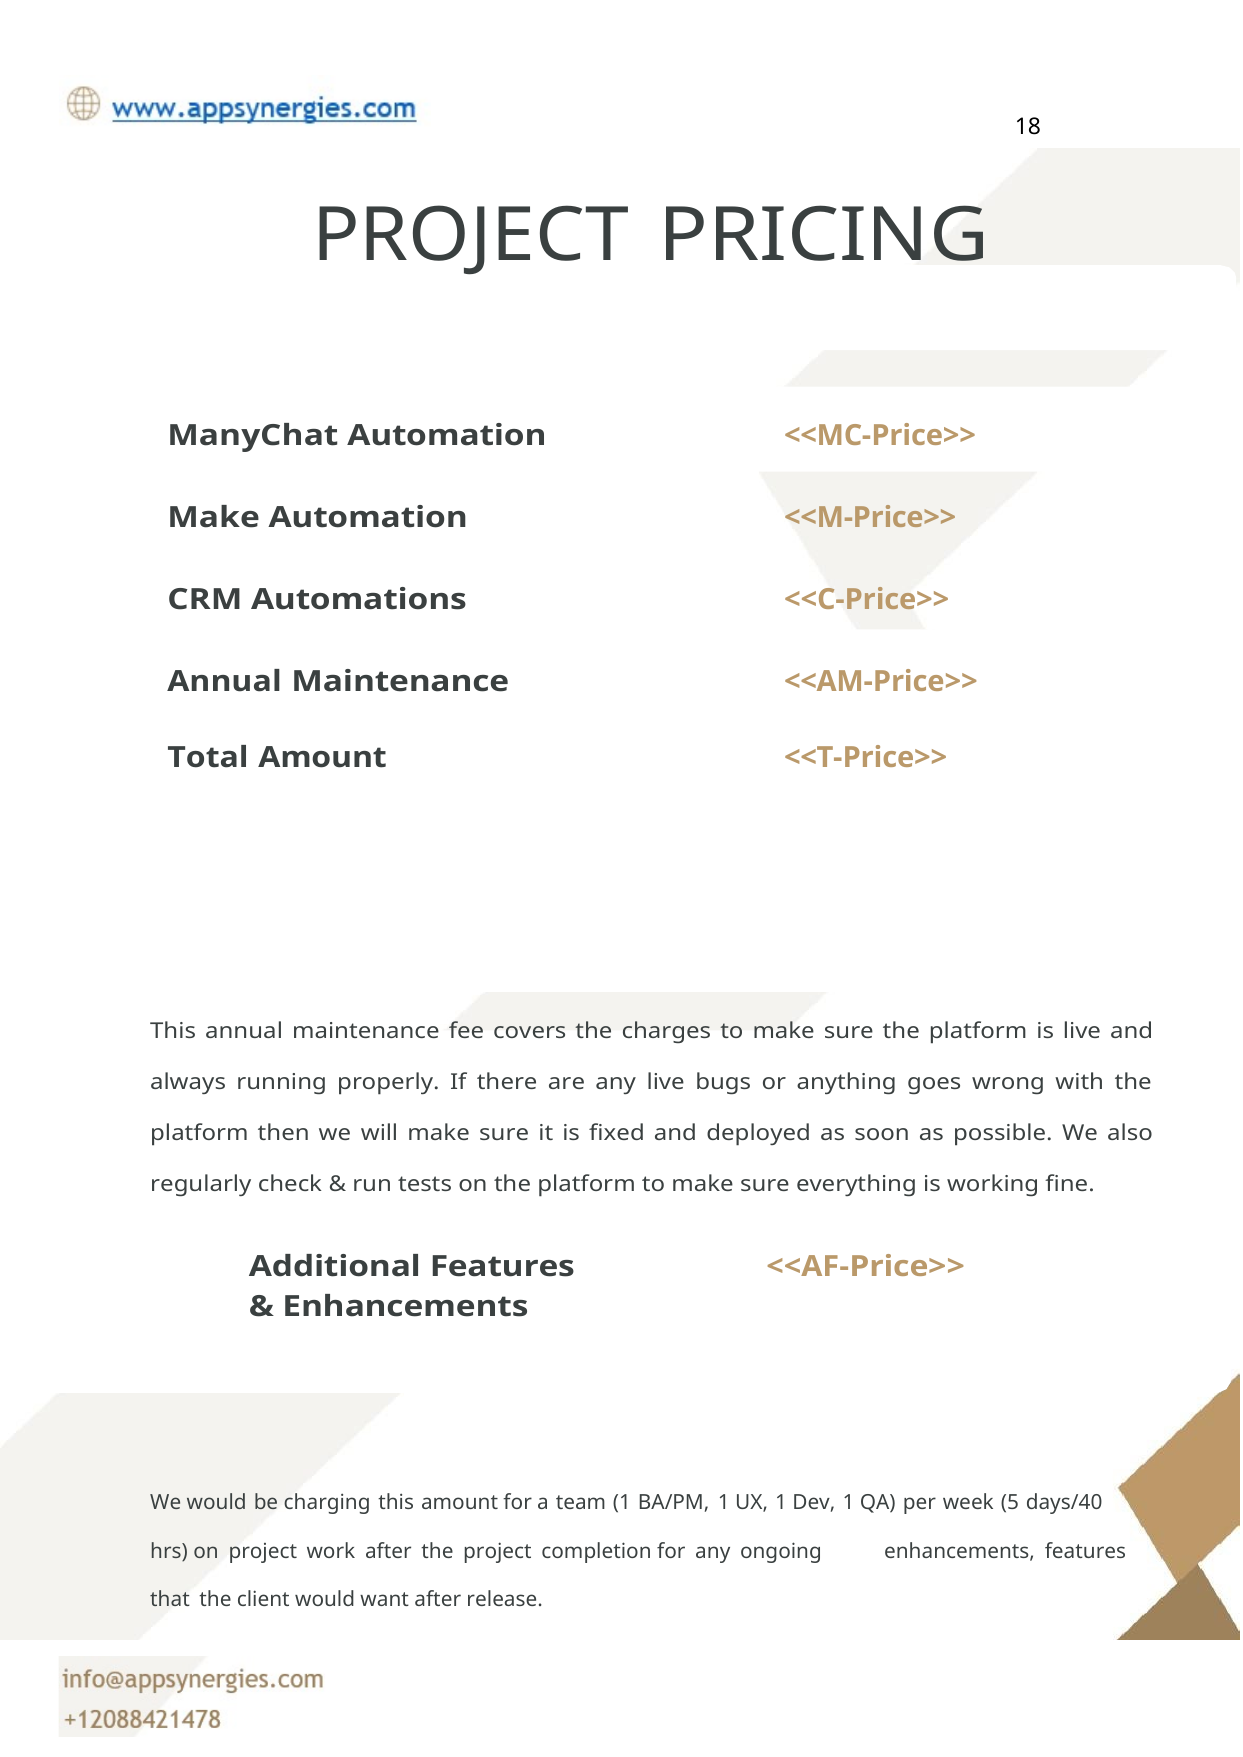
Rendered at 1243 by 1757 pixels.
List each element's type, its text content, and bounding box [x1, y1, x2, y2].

table_header <<MC-Price>> [692, 382, 1172, 464]
table_cell <<T-Price>> [692, 710, 1172, 774]
text We would be charging this amount for a team (1 BA/PM, 1 UX, 1 Dev, 1 QA) per week (5 days/40 hrs) on project work after the project completion for any ongoing enhancements, features that the client would want after release. [150, 1487, 1133, 1613]
picture [58, 75, 431, 135]
table_cell CRM Automations [162, 546, 692, 628]
table_cell Annual Maintenance [162, 628, 692, 710]
table_header <<AF-Price>> [676, 1246, 978, 1325]
table_cell <<M-Price>> [692, 464, 1172, 546]
table_cell <<C-Price>> [692, 546, 1172, 628]
table_cell Make Automation [162, 464, 692, 546]
table_header ManyChat Automation [162, 382, 692, 464]
picture [0, 148, 1240, 1640]
table_cell <<AM-Price>> [692, 628, 1172, 710]
table_header Additional Features & Enhancements [244, 1246, 676, 1325]
picture [58, 1656, 326, 1737]
subtitle PROJECT PRICING [223, 180, 1078, 282]
table_cell Total Amount [162, 710, 692, 774]
text This annual maintenance fee covers the charges to make sure the platform is live and always running properly. If there are any live bugs or anything goes wrong with the platform then we will make sure it is fixed and deployed as soon as possible. We also regularly check & run tests on the platform to make sure everything is working fine. [150, 1015, 1154, 1198]
